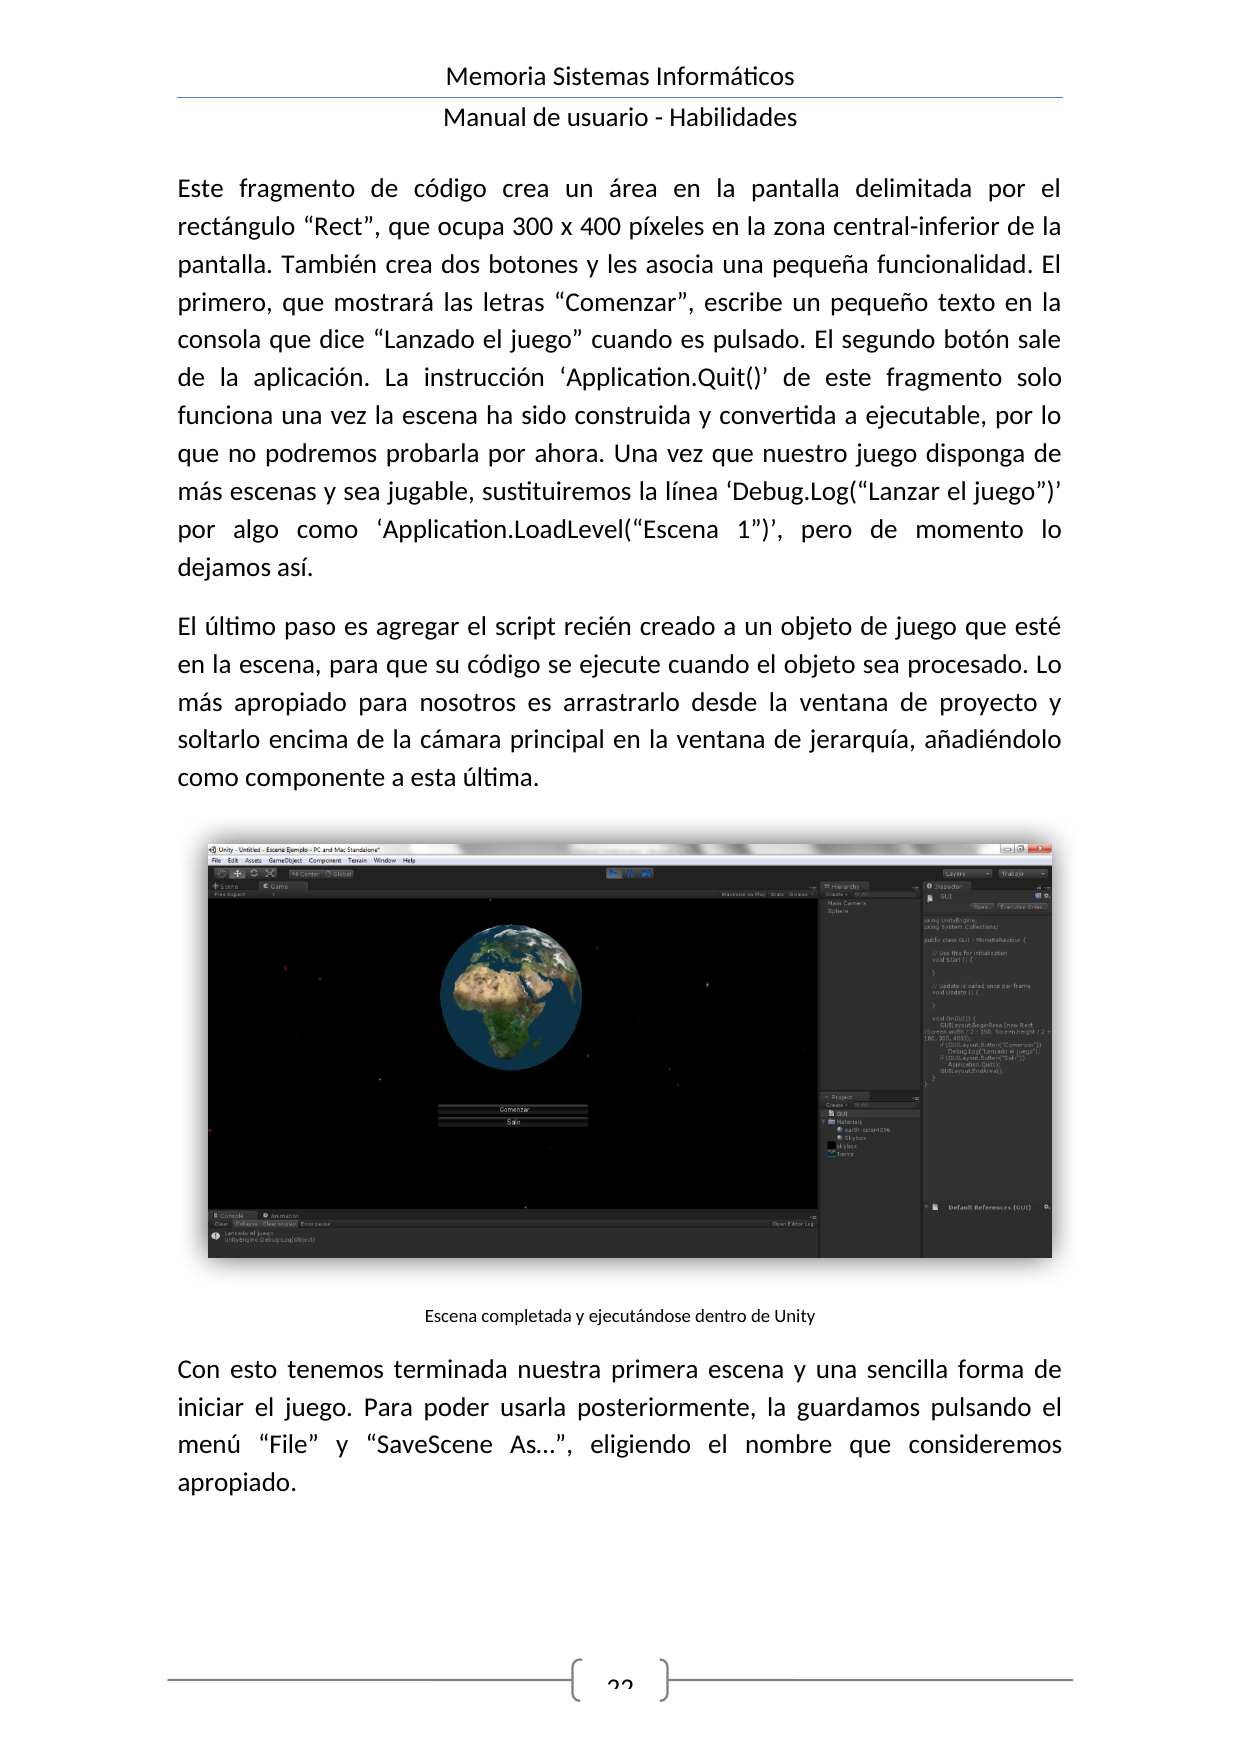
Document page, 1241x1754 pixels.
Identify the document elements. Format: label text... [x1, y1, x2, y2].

text El último paso es agregar el script recién creado a un objeto de juego que esté en la escena, para que su código se ejecute cuando el objeto sea procesado. Lo más apropiado para nosotros es arrastrarlo desde la ventana de proyecto y soltarlo encima de la cámara principal en la ventana de jerarquía, añadiéndolo como componente a esta última. [177, 609, 1063, 794]
picture [208, 844, 1052, 1258]
text Escena completada y ejecutándose dentro de Unity [177, 1304, 1063, 1327]
text Este fragmento de código crea un área en la pantalla delimitada por el rectángulo “Rect”, que ocupa 300 x 400 píxeles en la zona central-inferior de la pantalla. También crea dos botones y les asocia una pequeña funcionalidad. El primero, que mostrará las letras “Comenzar”, escribe un pequeño texto en la consola que dice “Lanzado el juego” cuando es pulsado. El segundo botón sale de la aplicación. La instrucción ‘Application.Quit()’ de este fragmento solo funciona una vez la escena ha sido construida y convertida a ejecutable, por lo que no podremos probarla por ahora. Una vez que nuestro juego disponga de más escenas y sea jugable, sustituiremos la línea ‘Debug.Log(“Lanzar el juego”)’ por algo como ‘Application.LoadLevel(“Escena 1”)’, pero de momento lo dejamos así. [177, 171, 1063, 583]
text Con esto tenemos terminada nuestra primera escena y una sencilla forma de iniciar el juego. Para poder usarla posteriormente, la guardamos pulsando el menú “File” y “SaveScene As…”, eligiendo el nombre que consideremos apropiado. [177, 1352, 1063, 1498]
